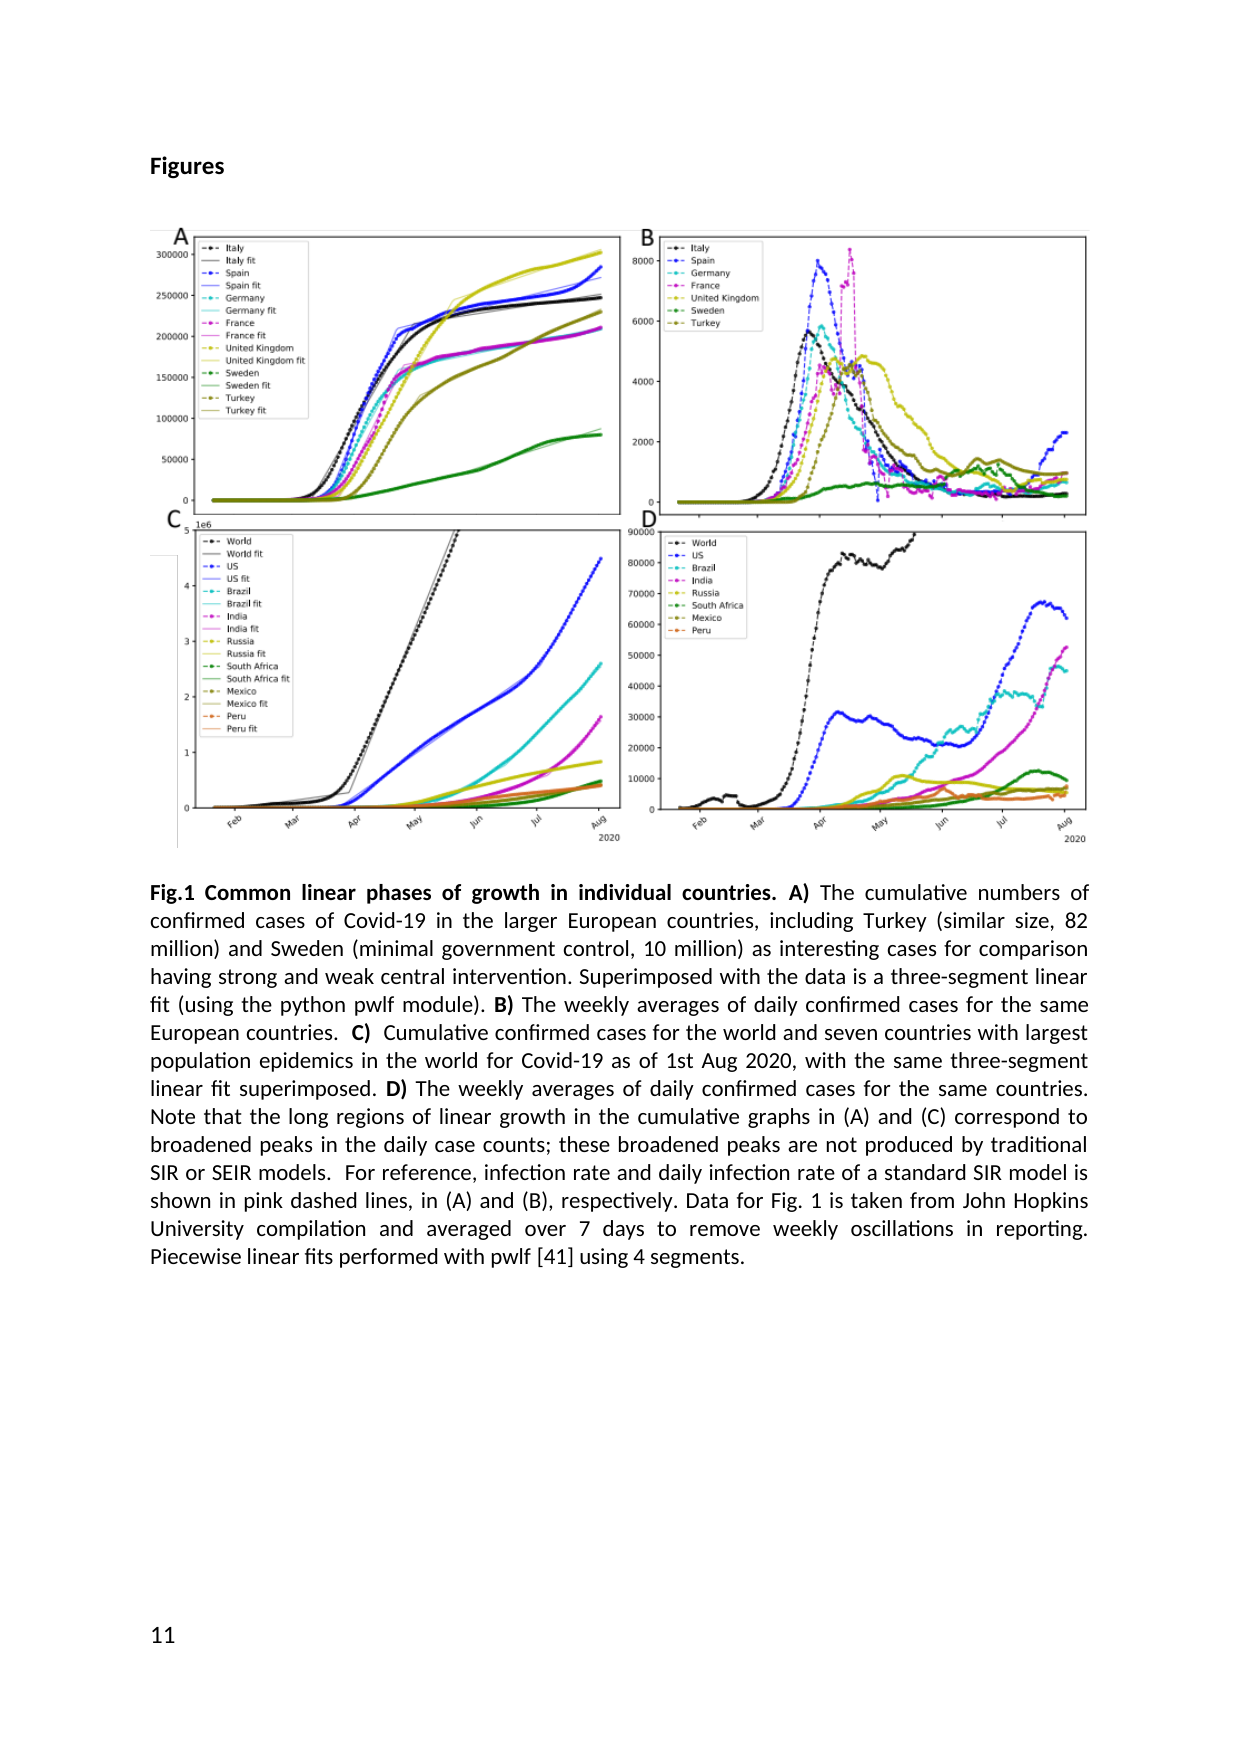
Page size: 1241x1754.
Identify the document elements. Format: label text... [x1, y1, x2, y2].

text Fig.1 Common linear phases of growth in individual countries. A) The cumulative numbers of confirmed cases of Covid-19 in the larger European countries, including Turkey (similar size, 82 million) and Sweden (minimal government control, 10 million) as interesting cases for comparison having strong and weak central intervention. Superimposed with the data is a three-segment linear fit (using the python pwlf module). B) The weekly averages of daily confirmed cases for the same European countries. C) Cumulative confirmed cases for the world and seven countries with largest population epidemics in the world for Covid-19 as of 1st Aug 2020, with the same three-segment linear fit superimposed. D) The weekly averages of daily confirmed cases for the same countries. Note that the long regions of linear growth in the cumulative graphs in (A) and (C) correspond to broadened peaks in the daily case counts; these broadened peaks are not produced by traditional SIR or SEIR models. For reference, infection rate and daily infection rate of a standard SIR model is shown in pink dashed lines, in (A) and (B), respectively. Data for Fig. 1 is taken from John Hopkins University compilation and averaged over 7 days to remove weekly oscillations in reporting. Piecewise linear fits performed with pwlf [41] using 4 segments. [150, 878, 1090, 1270]
text Figures [150, 150, 1090, 181]
